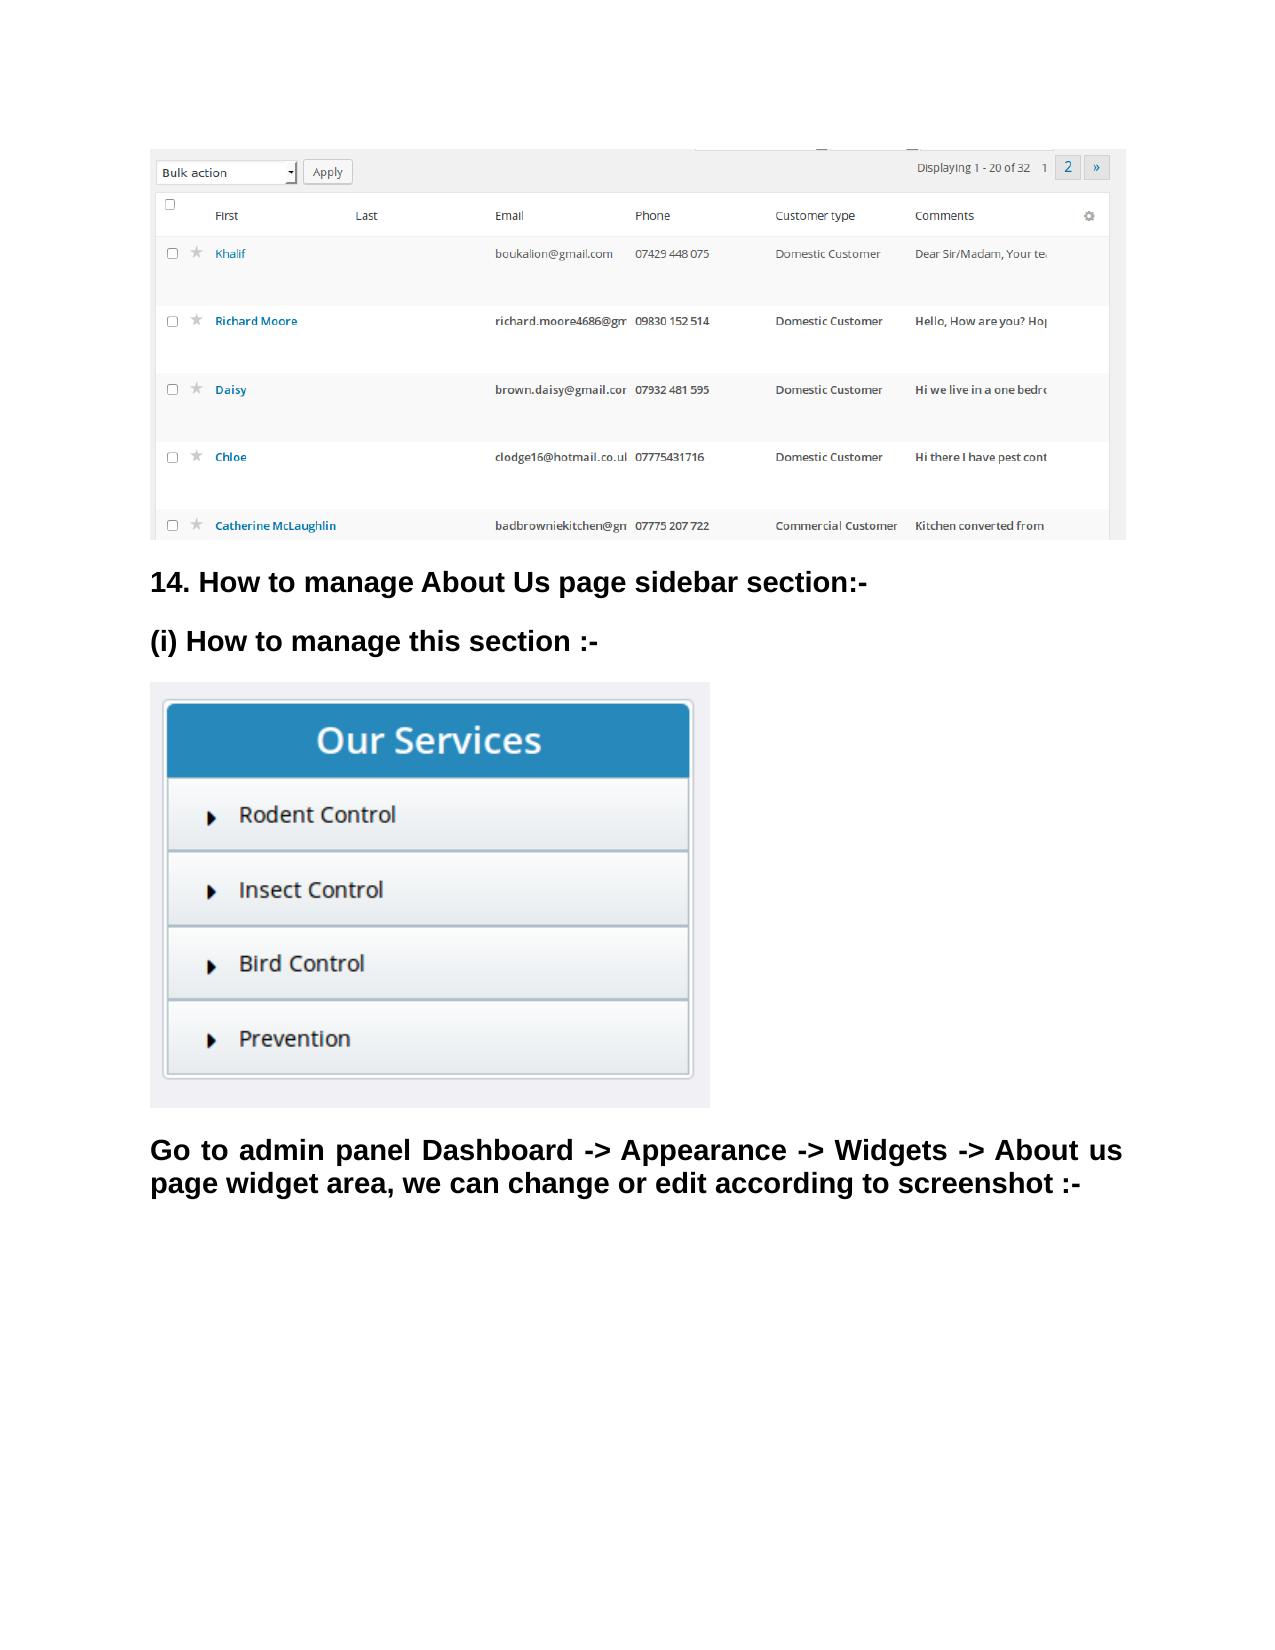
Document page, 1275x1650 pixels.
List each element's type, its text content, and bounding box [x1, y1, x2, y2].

picture [150, 149, 1126, 540]
text (i) How to manage this section :- [150, 624, 1125, 657]
picture [150, 682, 710, 1108]
text Go to admin panel Dashboard -> Appearance -> Widgets -> About us page widget area, we can change or edit according to screenshot :- [150, 1133, 1125, 1200]
text 14. How to manage About Us page sidebar section:- [150, 565, 1125, 598]
